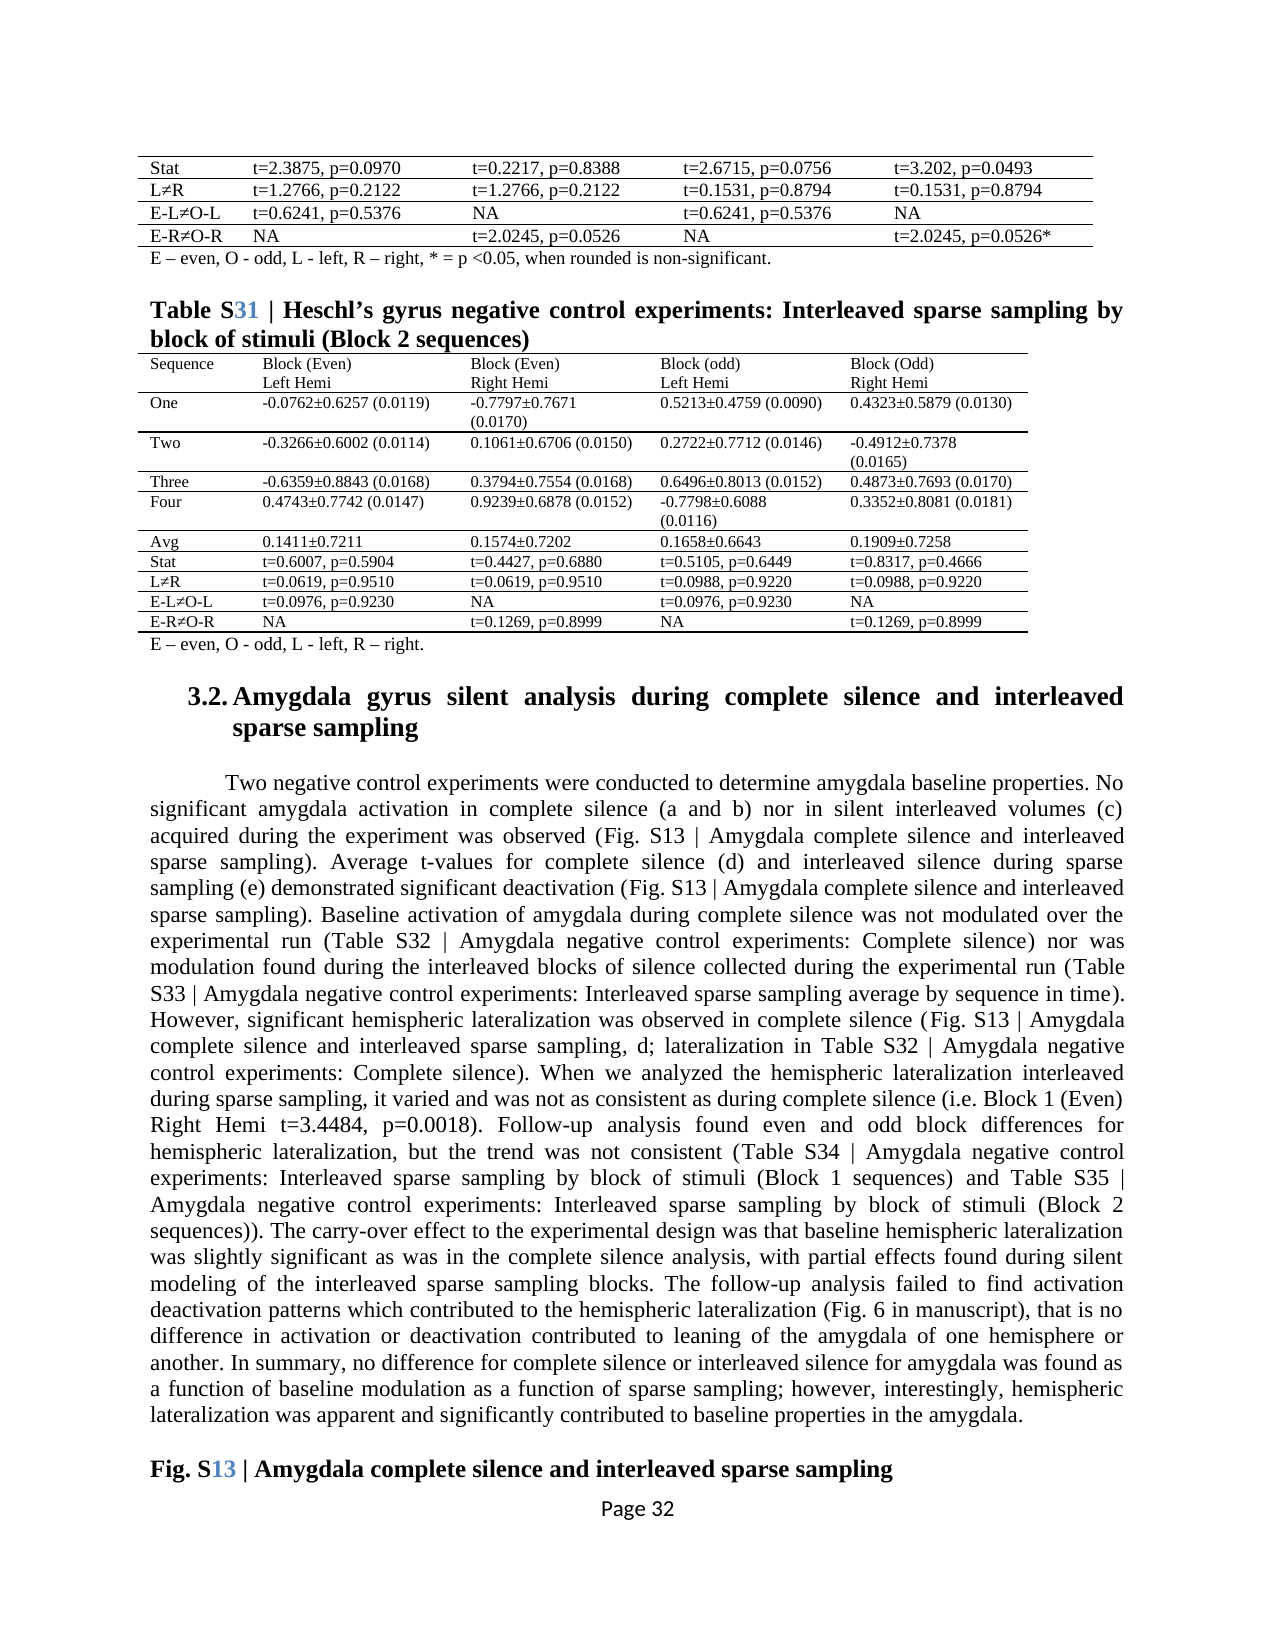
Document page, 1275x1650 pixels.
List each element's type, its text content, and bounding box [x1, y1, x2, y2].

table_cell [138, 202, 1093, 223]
text E – even, O - odd, L - left, R – right. [150, 632, 1125, 654]
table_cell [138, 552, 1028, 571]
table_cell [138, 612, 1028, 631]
text Two negative control experiments were conducted to determine amygdala baseline properties. No significant amygdala activation in complete silence (a and b) nor in silent interleaved volumes (c) acquired during the experiment was observed (Fig. S13 | Amygdala complete silence and interleaved sparse sampling). Average t-values for complete silence (d) and interleaved silence during sparse sampling (e) demonstrated significant deactivation (Fig. S13 | Amygdala complete silence and interleaved sparse sampling). Baseline activation of amygdala during complete silence was not modulated over the experimental run (Table S32 | Amygdala negative control experiments: Complete silence) nor was modulation found during the interleaved blocks of silence collected during the experimental run (Table S33 | Amygdala negative control experiments: Interleaved sparse sampling average by sequence in time). However, significant hemispheric lateralization was observed in complete silence (Fig. S13 | Amygdala complete silence and interleaved sparse sampling, d; lateralization in Table S32 | Amygdala negative control experiments: Complete silence). When we analyzed the hemispheric lateralization interleaved during sparse sampling, it varied and was not as consistent as during complete silence (i.e. Block 1 (Even) Right Hemi t=3.4484, p=0.0018). Follow-up analysis found even and odd block differences for hemispheric lateralization, but the trend was not consistent (Table S34 | Amygdala negative control experiments: Interleaved sparse sampling by block of stimuli (Block 1 sequences) and Table S35 | Amygdala negative control experiments: Interleaved sparse sampling by block of stimuli (Block 2 sequences)). The carry-over effect to the experimental design was that baseline hemispheric lateralization was slightly significant as was in the complete silence analysis, with partial effects found during silent modeling of the interleaved sparse sampling blocks. The follow-up analysis failed to find activation deactivation patterns which contributed to the hemispheric lateralization (Fig. 6 in manuscript), that is no difference in activation or deactivation contributed to leaning of the amygdala of one hemisphere or another. In summary, no difference for complete silence or interleaved silence for amygdala was found as a function of baseline modulation as a function of sparse sampling; however, interestingly, hemispheric lateralization was apparent and significantly contributed to baseline properties in the amygdala. [150, 769, 1125, 1428]
subtitle Amygdala gyrus silent analysis during complete silence and interleaved sparse sampling [187, 680, 1125, 743]
text Fig. S13 | Amygdala complete silence and interleaved sparse sampling [150, 1454, 1125, 1483]
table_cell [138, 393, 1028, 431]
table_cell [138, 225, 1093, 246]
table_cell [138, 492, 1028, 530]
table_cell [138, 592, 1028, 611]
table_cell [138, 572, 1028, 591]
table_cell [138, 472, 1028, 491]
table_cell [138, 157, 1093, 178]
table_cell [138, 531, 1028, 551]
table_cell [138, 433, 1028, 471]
text E – even, O - odd, L - left, R – right, * = p <0.05, when rounded is non-significant. [150, 247, 1125, 269]
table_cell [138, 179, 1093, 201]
text Table S31 | Heschl’s gyrus negative control experiments: Interleaved sparse sampling by block of stimuli (Block 2 sequences) [150, 295, 1125, 353]
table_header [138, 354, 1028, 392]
